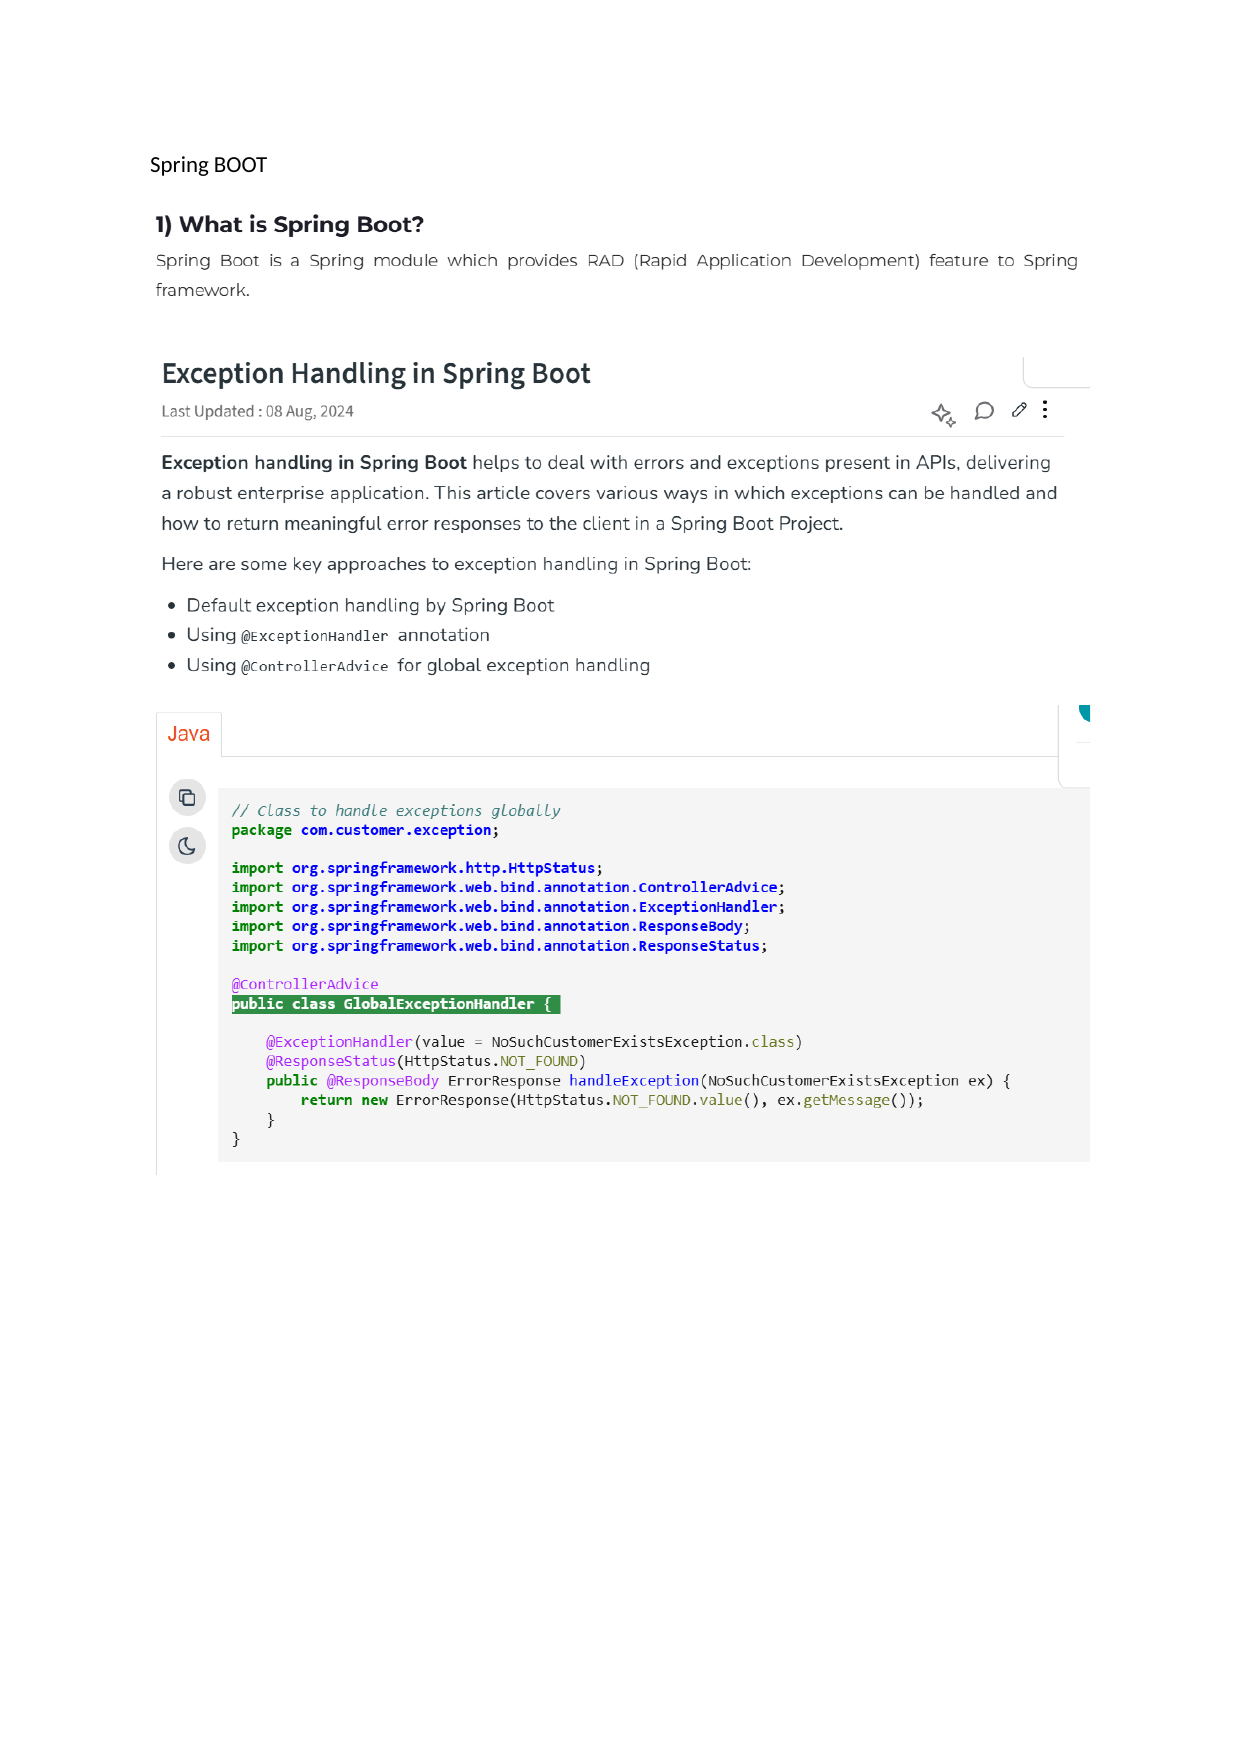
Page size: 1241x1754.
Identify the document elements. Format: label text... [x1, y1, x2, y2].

picture [150, 357, 1091, 687]
picture [150, 705, 1091, 1175]
text Spring BOOT [150, 150, 1090, 178]
picture [150, 196, 1091, 309]
